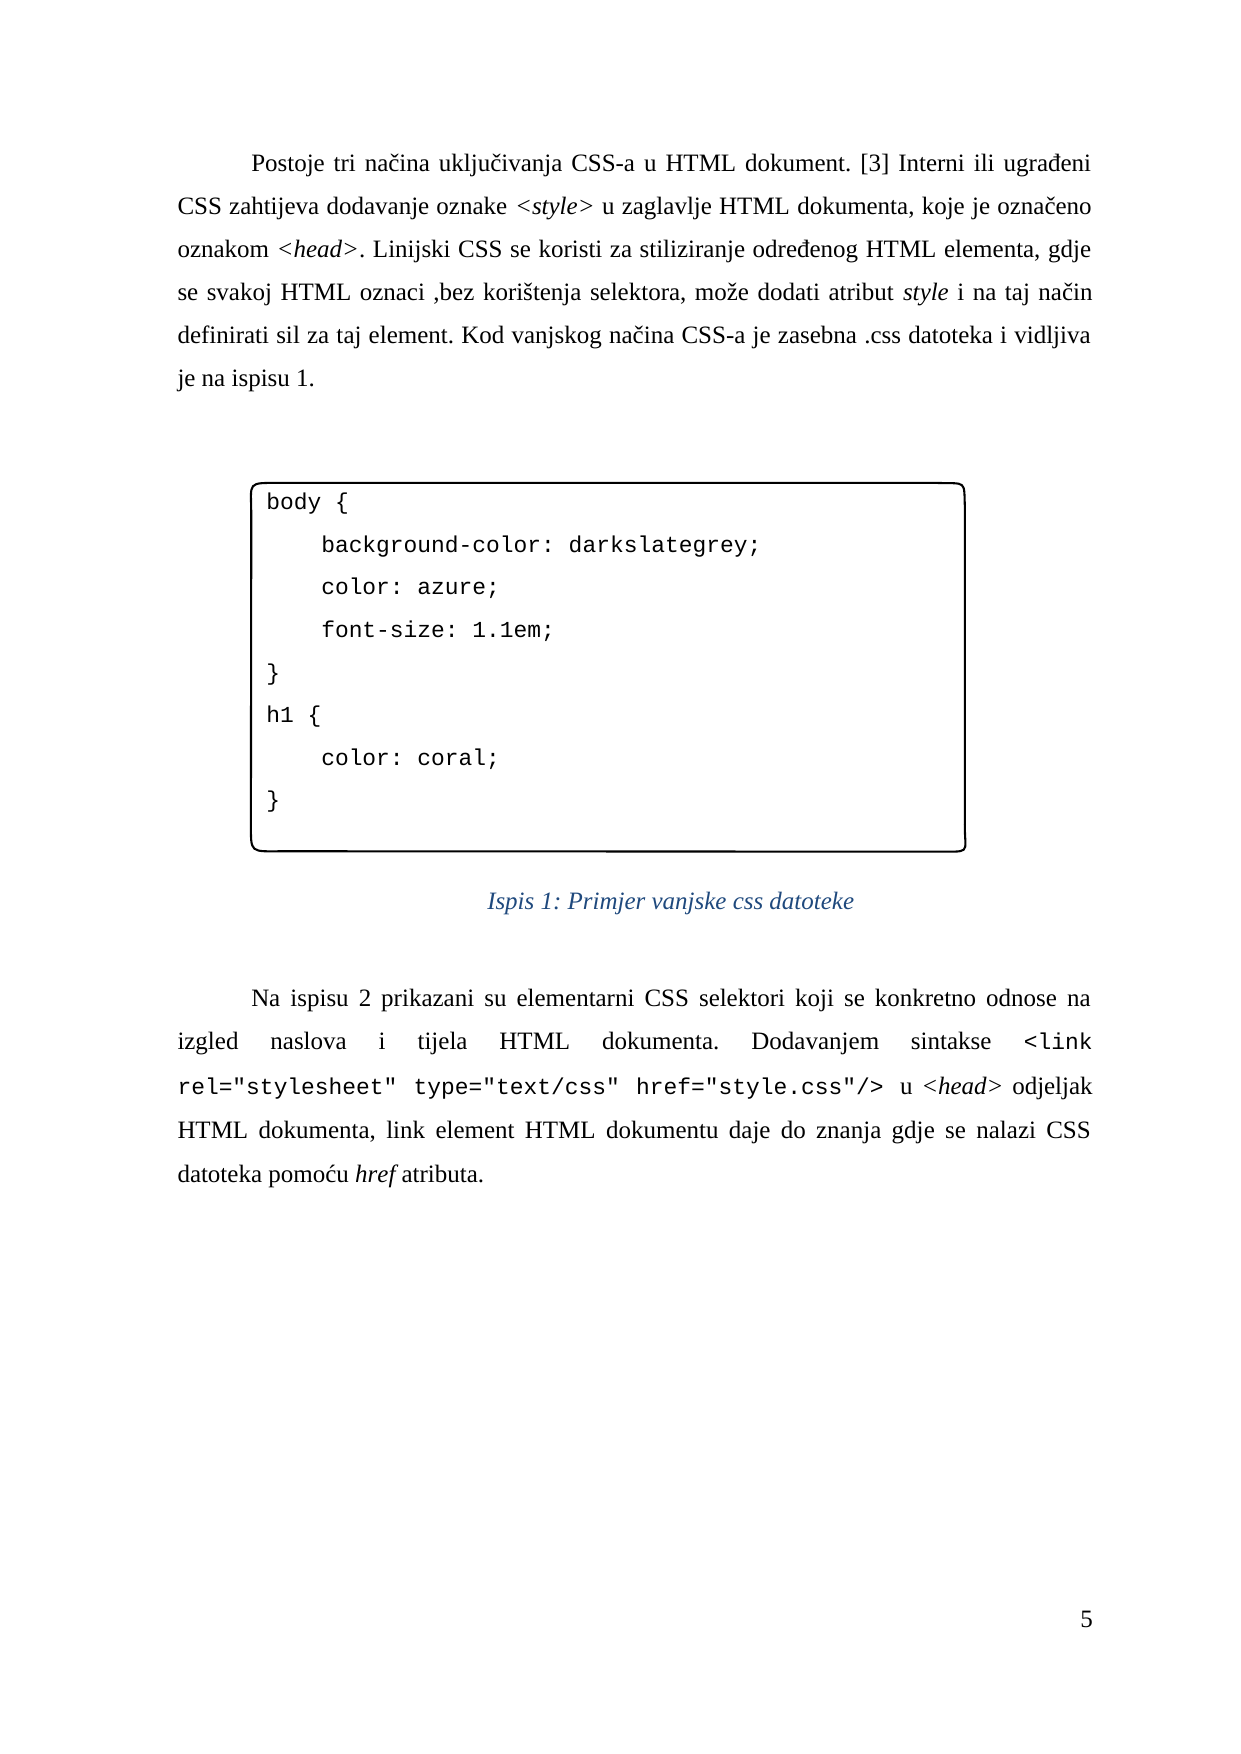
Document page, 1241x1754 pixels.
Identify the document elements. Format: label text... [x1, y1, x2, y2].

text Ispis 1: Primjer vanjske css datoteke [177, 886, 1092, 915]
text Postoje tri načina uključivanja CSS-a u HTML dokument. [3] Interni ili ugrađeni CSS zahtijeva dodavanje oznake <style> u zaglavlje HTML dokumenta, koje je označeno oznakom <head>. Linijski CSS se koristi za stiliziranje određenog HTML elementa, gdje se svakoj HTML oznaci ,bez korištenja selektora, može dodati atribut style i na taj način definirati sil za taj element. Kod vanjskog načina CSS-a je zasebna .css datoteka i vidljiva je na ispisu 1. [177, 148, 1092, 392]
text Na ispisu 2 prikazani su elementarni CSS selektori koji se konkretno odnose na izgled naslova i tijela HTML dokumenta. Dodavanjem sintakse <link rel="stylesheet" type="text/css" href="style.css"/> u <head> odjeljak HTML dokumenta, link element HTML dokumentu daje do znanja gdje se nalazi CSS datoteka pomoću href atributa. [177, 983, 1092, 1187]
